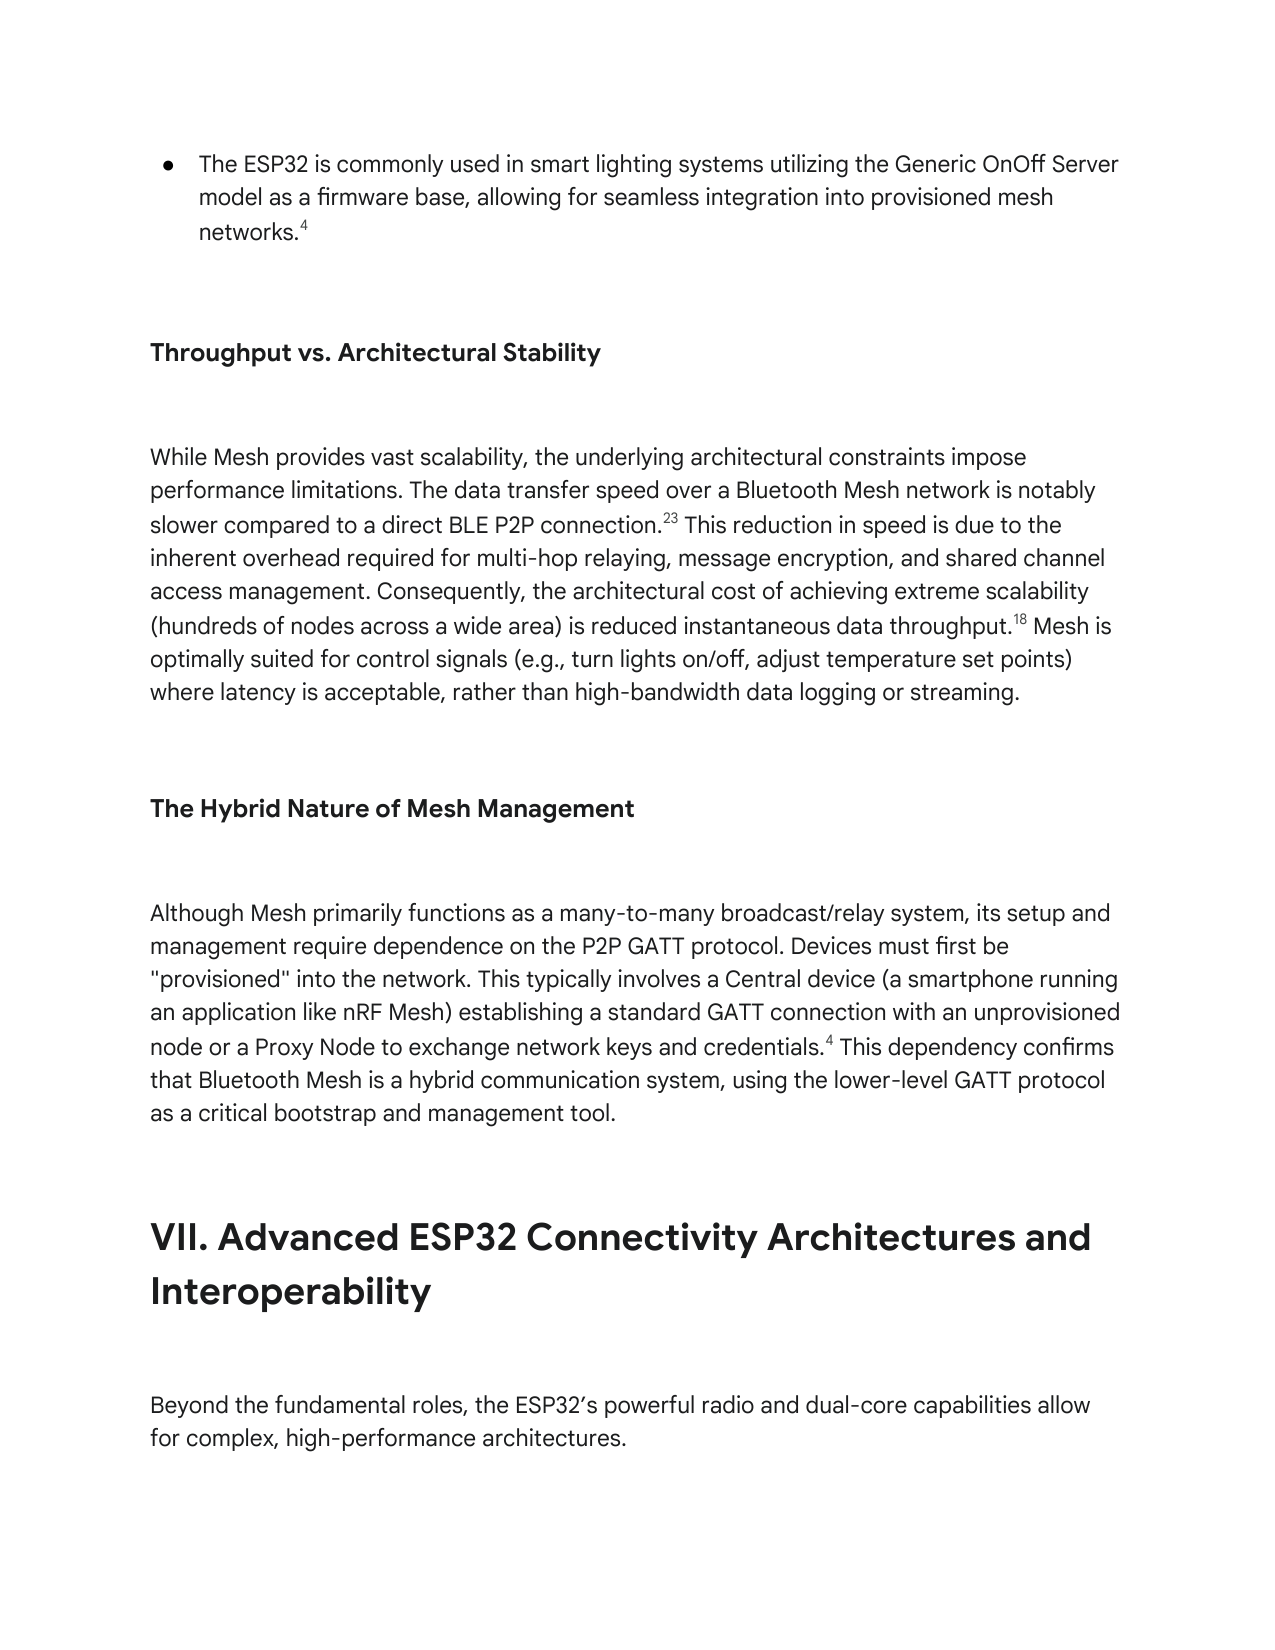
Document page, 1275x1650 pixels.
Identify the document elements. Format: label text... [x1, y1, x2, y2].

list The ESP32 is commonly used in smart lighting systems utilizing the Generic OnOff Server model as a firmware base, allowing for seamless integration into provisioned mesh networks.4 [161, 150, 1125, 247]
text Although Mesh primarily functions as a many-to-many broadcast/relay system, its setup and management require dependence on the P2P GATT protocol. Devices must first be "provisioned" into the network. This typically involves a Central device (a smartphone running an application like nRF Mesh) establishing a standard GATT connection with an unprovisioned node or a Proxy Node to exchange network keys and credentials.4 This dependency confirms that Bluetooth Mesh is a hybrid communication system, using the lower-level GATT protocol as a critical bootstrap and management tool. [150, 899, 1125, 1128]
subtitle Throughput vs. Architectural Stability [150, 337, 1125, 369]
text Beyond the fundamental roles, the ESP32’s powerful radio and dual-core capabilities allow for complex, high-performance architectures. [150, 1392, 1125, 1453]
subtitle The Hybrid Nature of Mesh Management [150, 794, 1125, 825]
text While Mesh provides vast scalability, the underlying architectural constraints impose performance limitations. The data transfer speed over a Bluetooth Mesh network is notably slower compared to a direct BLE P2P connection.23 This reduction in speed is due to the inherent overhead required for multi-hop relaying, message encryption, and shared channel access management. Consequently, the architectural cost of achieving extreme scalability (hundreds of nodes across a wide area) is reduced instantaneous data throughput.18 Mesh is optimally suited for control signals (e.g., turn lights on/off, adjust temperature set points) where latency is acceptable, rather than high-bandwidth data logging or streaming. [150, 443, 1125, 707]
subtitle VII. Advanced ESP32 Connectivity Architectures and Interoperability [150, 1214, 1125, 1315]
